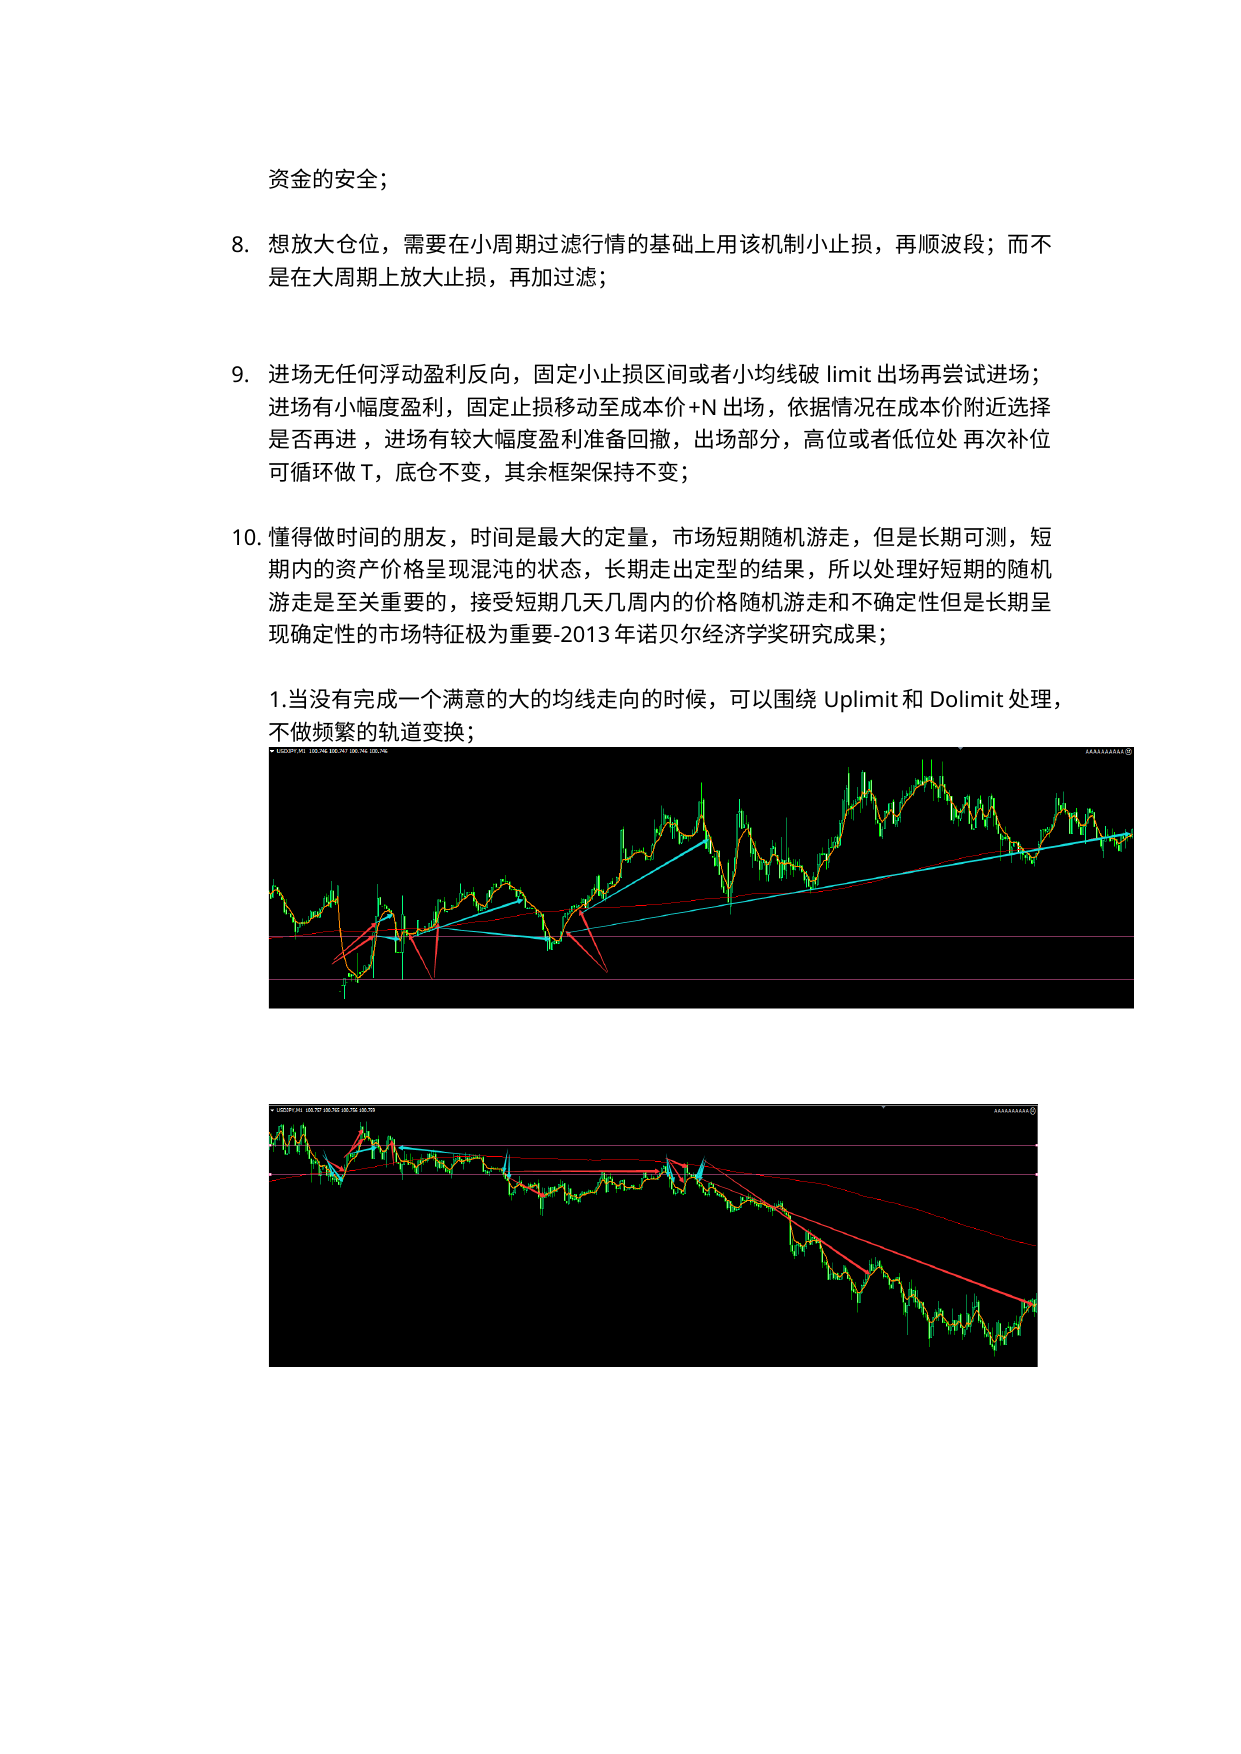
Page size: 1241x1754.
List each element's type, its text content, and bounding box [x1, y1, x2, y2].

list 想放大仓位，需要在小周期过滤行情的基础上用该机制小止损，再顺波段；而不是在大周期上放大止损，再加过滤； [231, 227, 1053, 292]
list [231, 162, 1053, 194]
picture [268, 747, 1134, 1009]
text 1.当没有完成一个满意的大的均线走向的时候，可以围绕Uplimit和Dolimit处理，不做频繁的轨道变换； [269, 682, 1053, 747]
list 进场无任何浮动盈利反向，固定小止损区间或者小均线破limit出场再尝试进场；进场有小幅度盈利，固定止损移动至成本价+N出场，依据情况在成本价附近选择是否再进 ，进场有较大幅度盈利准备回撤，出场部分，高位或者低位处 再次补位 可循环做T，底仓不变，其余框架保持不变； [231, 357, 1053, 487]
picture [268, 1104, 1038, 1367]
list 懂得做时间的朋友，时间是最大的定量，市场短期随机游走，但是长期可测，短期内的资产价格呈现混沌的状态，长期走出定型的结果，所以处理好短期的随机游走是至关重要的，接受短期几天几周内的价格随机游走和不确定性但是长期呈现确定性的市场特征极为重要-2013年诺贝尔经济学奖研究成果； [231, 519, 1053, 649]
